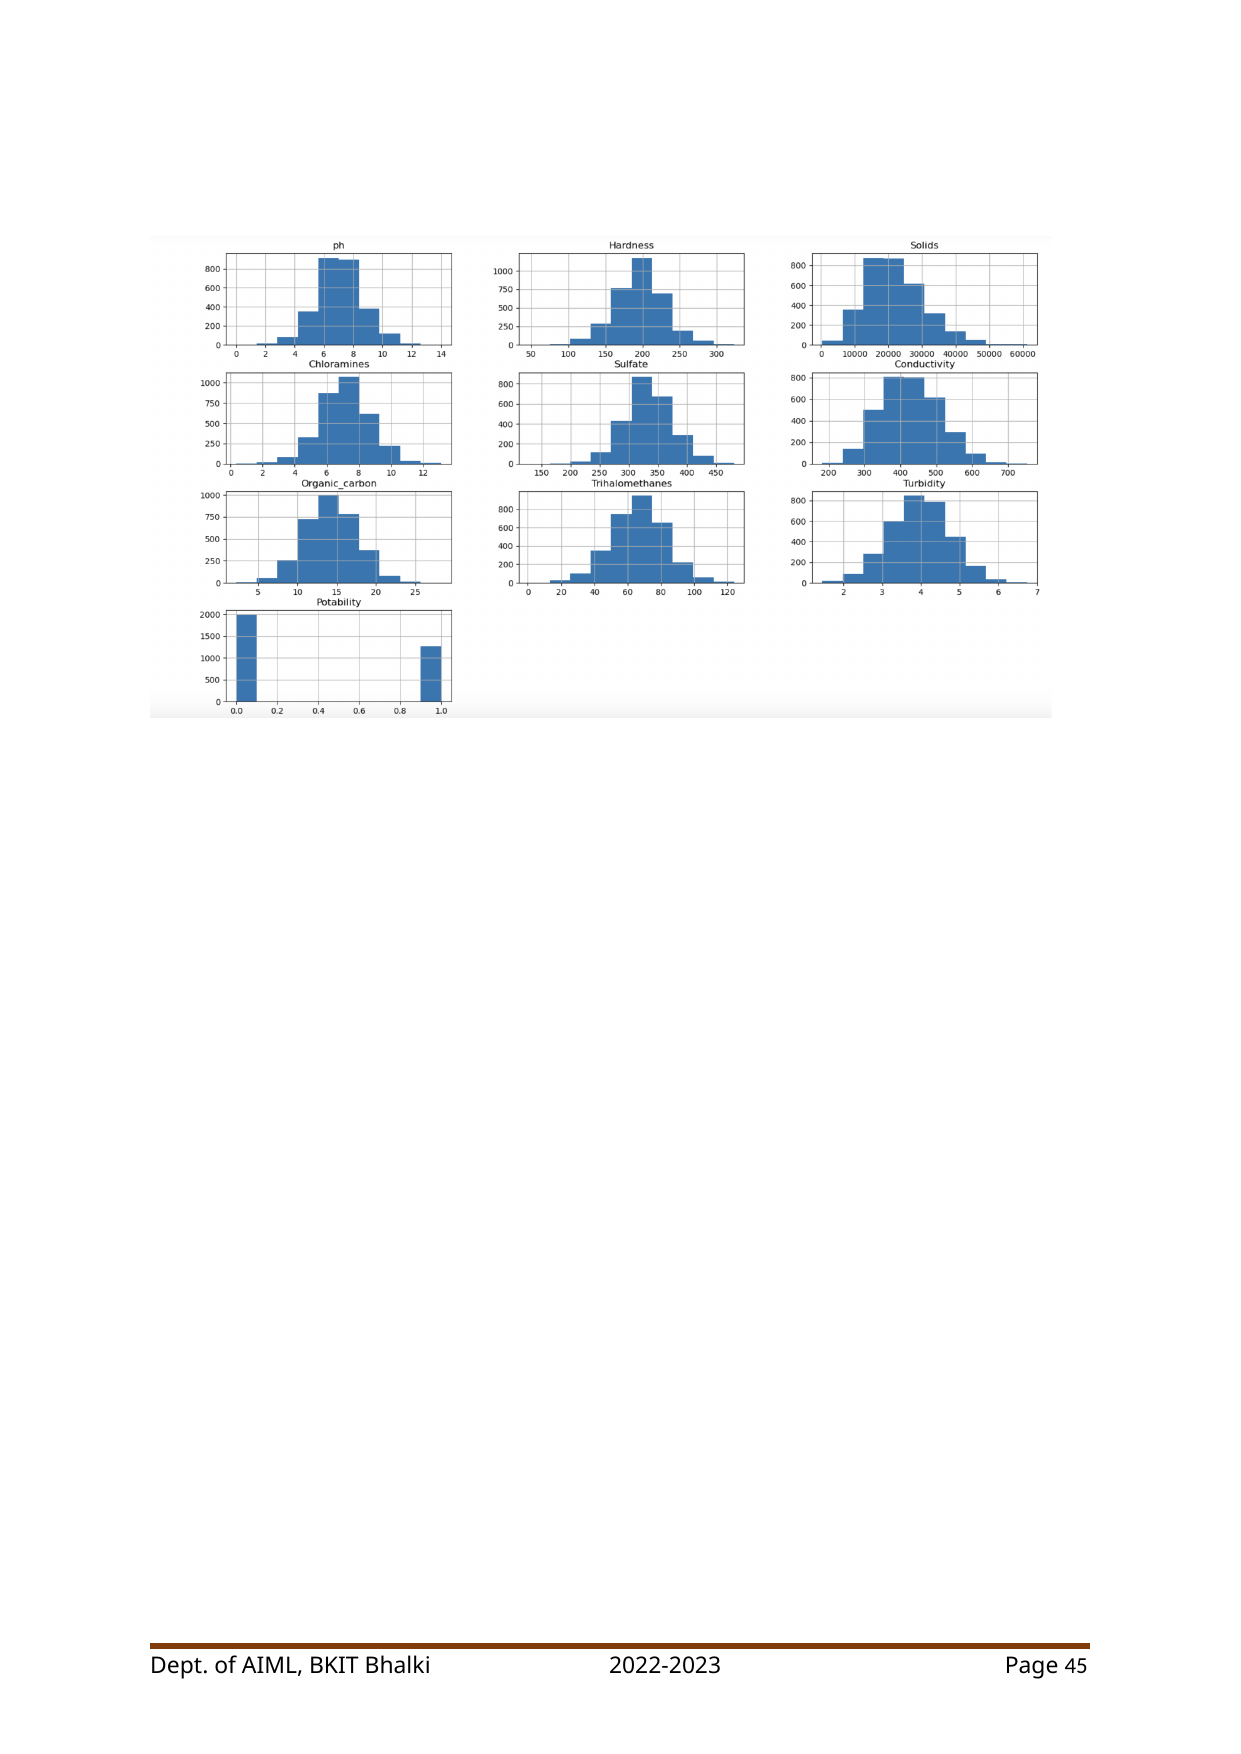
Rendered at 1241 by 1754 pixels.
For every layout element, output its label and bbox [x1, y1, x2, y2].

picture [150, 236, 1052, 718]
